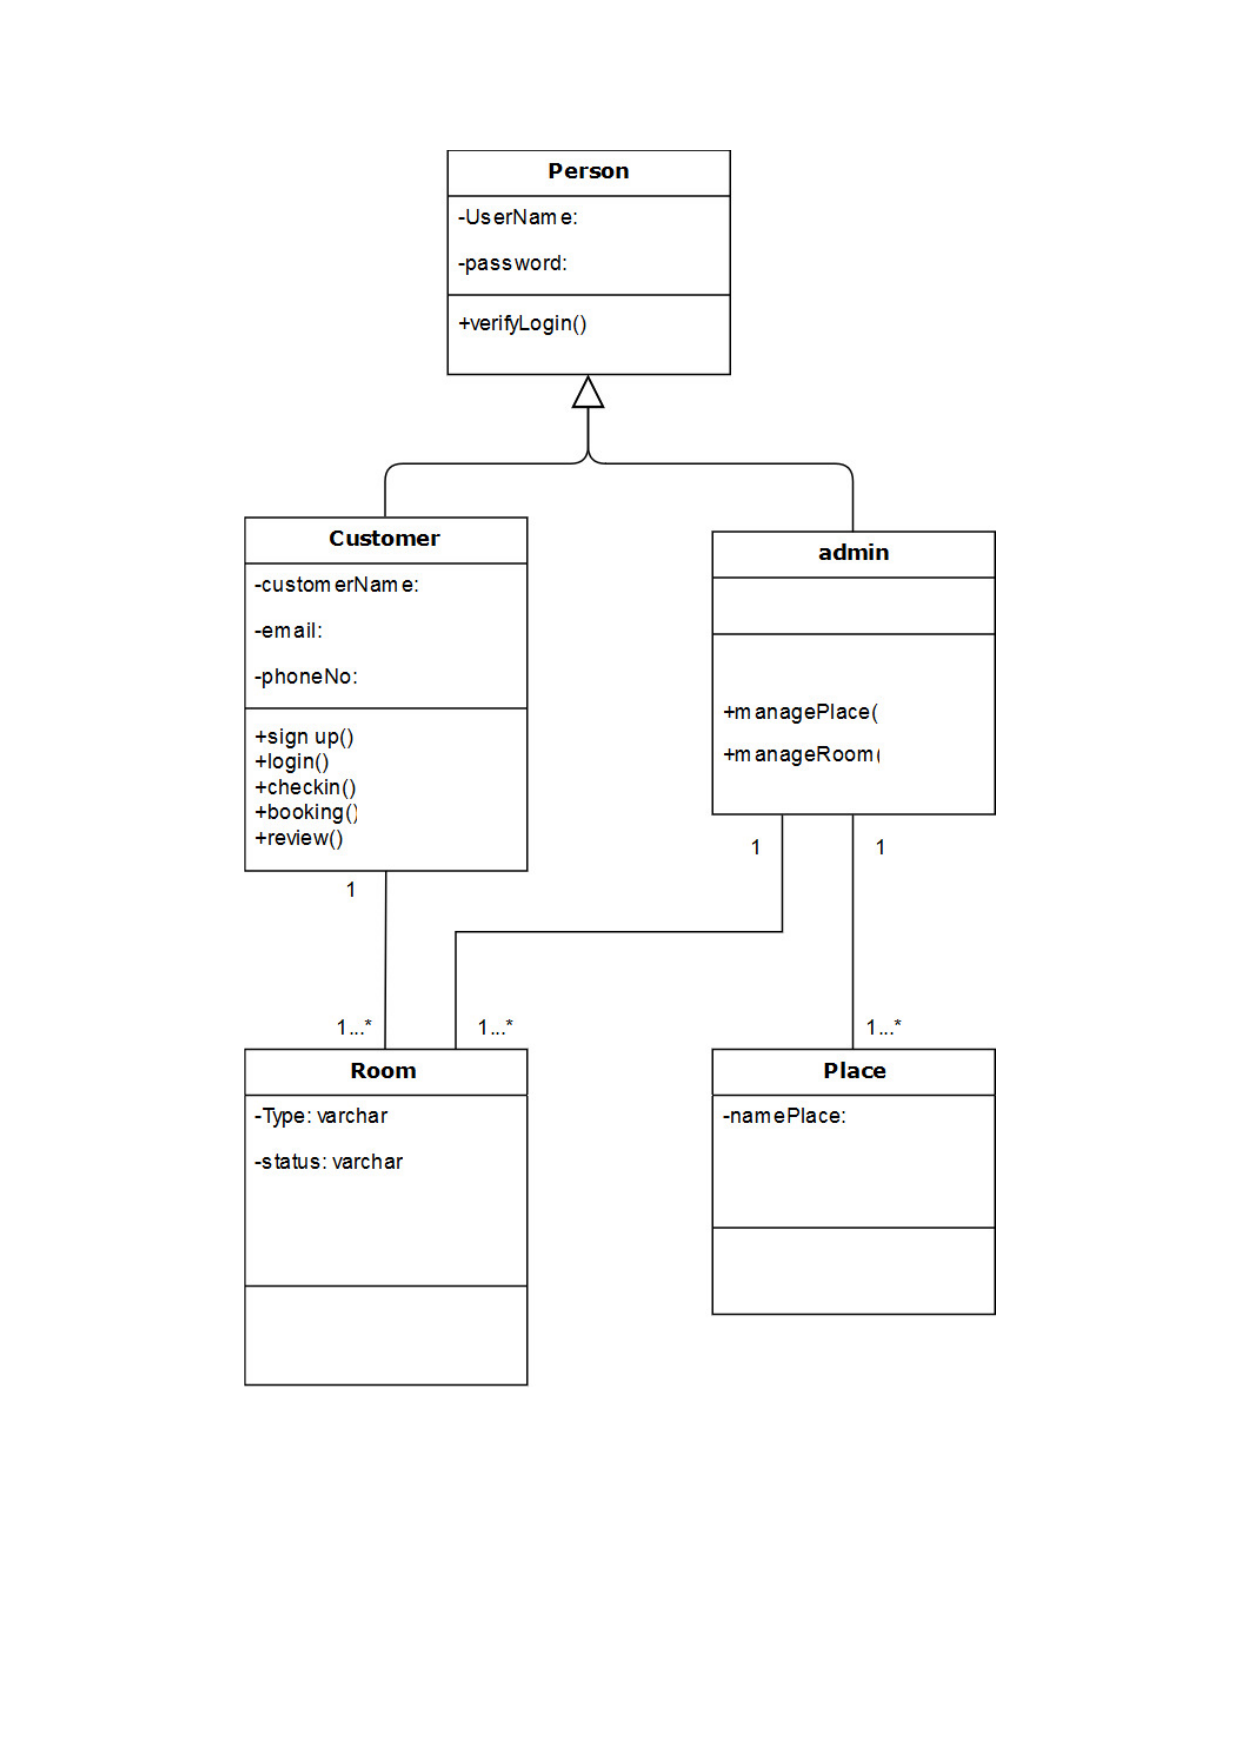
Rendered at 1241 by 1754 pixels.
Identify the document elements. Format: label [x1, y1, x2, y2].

picture [244, 150, 996, 1388]
